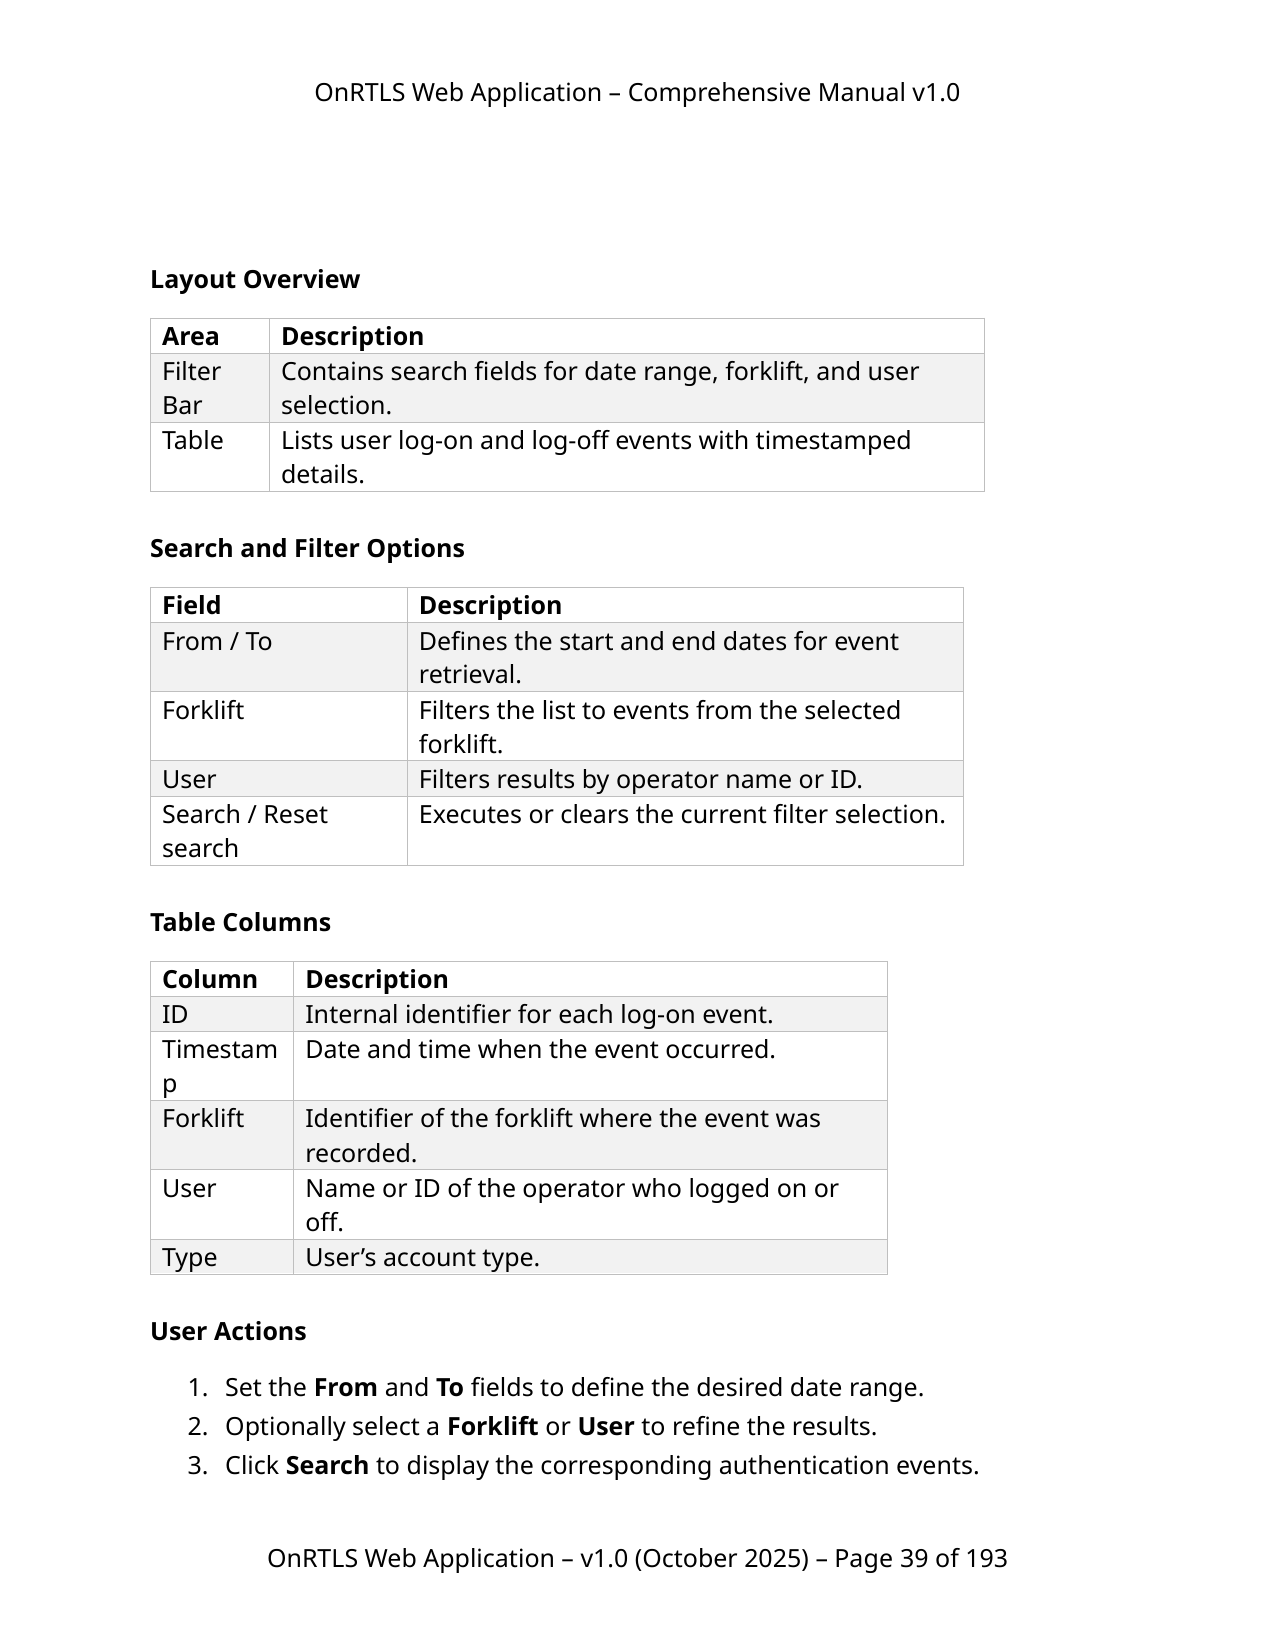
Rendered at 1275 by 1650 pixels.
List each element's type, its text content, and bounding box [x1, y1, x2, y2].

table_cell User [151, 761, 407, 796]
table_cell Type [151, 1240, 293, 1273]
list Click Search to display the corresponding authentication events. [187, 1448, 1125, 1482]
table_cell Filter Bar [151, 354, 269, 422]
table_cell From / To [151, 623, 407, 691]
table_cell Identifier of the forklift where the event was recorded. [294, 1101, 887, 1169]
table_cell ID [151, 997, 293, 1031]
table_header Description [270, 319, 984, 353]
table_header Description [294, 962, 887, 996]
table_header Column [151, 962, 293, 996]
table_cell Forklift [151, 692, 407, 760]
table_cell Internal identifier for each log-on event. [294, 997, 887, 1031]
table_header Area [151, 319, 269, 353]
table_cell Contains search fields for date range, forklift, and user selection. [270, 354, 984, 422]
text Table Columns [150, 866, 1125, 939]
table_cell Timestamp [151, 1032, 293, 1100]
text Layout Overview [150, 262, 1125, 296]
text User Actions [150, 1274, 1125, 1348]
table_cell Forklift [151, 1101, 293, 1169]
table_cell Defines the start and end dates for event retrieval. [408, 623, 963, 691]
table_cell Date and time when the event occurred. [294, 1032, 887, 1100]
table_cell Executes or clears the current filter selection. [408, 797, 963, 865]
table_cell Filters the list to events from the selected forklift. [408, 692, 963, 760]
table_cell Filters results by operator name or ID. [408, 761, 963, 796]
table_cell Table [151, 423, 269, 491]
table_header Field [151, 588, 407, 622]
table_header Description [408, 588, 963, 622]
list Set the From and To fields to define the desired date range. [187, 1369, 1125, 1404]
table_cell Search / Reset search [151, 797, 407, 865]
table_cell Name or ID of the operator who logged on or off. [294, 1170, 887, 1238]
table_cell Lists user log-on and log-off events with timestamped details. [270, 423, 984, 491]
list Optionally select a Forklift or User to refine the results. [187, 1409, 1125, 1443]
table_cell User [151, 1170, 293, 1238]
table_cell User’s account type. [294, 1240, 887, 1273]
text Search and Filter Options [150, 492, 1125, 565]
